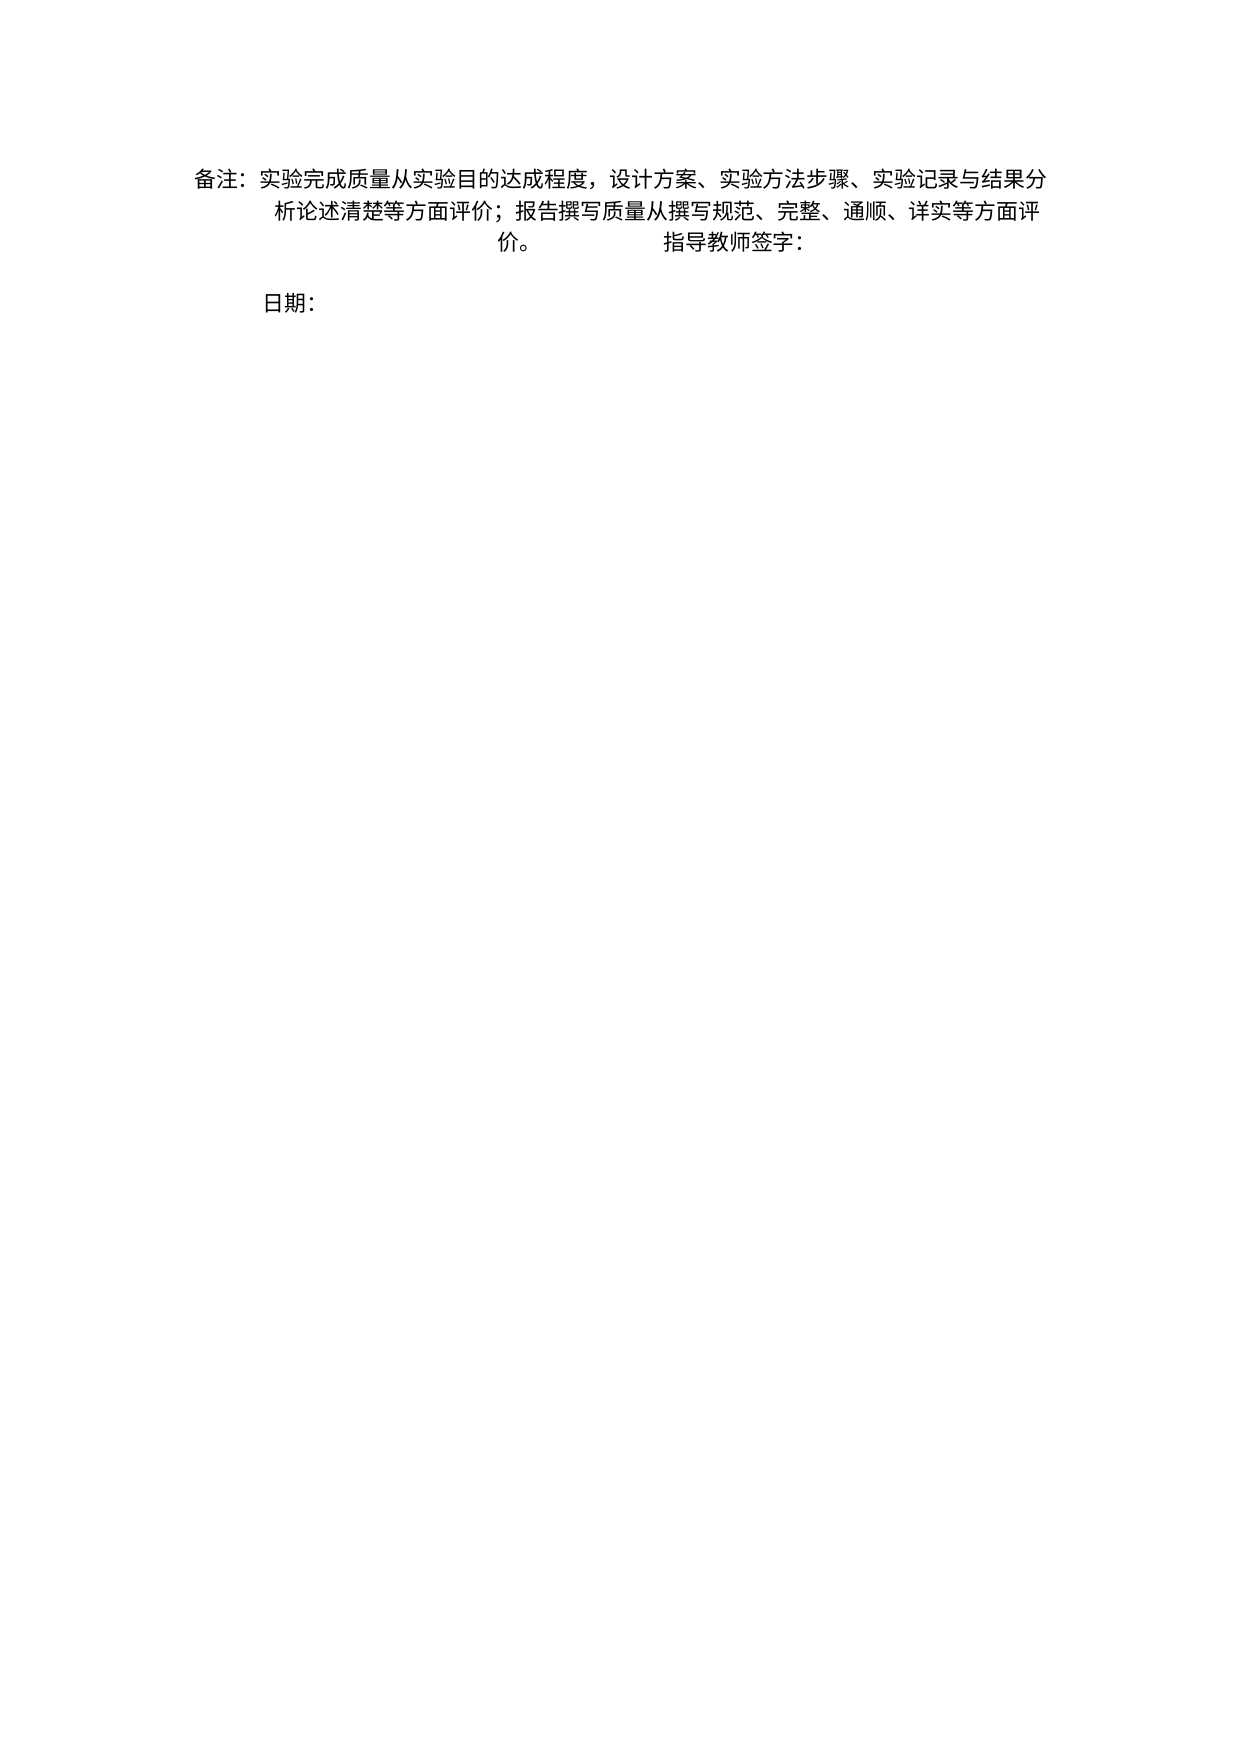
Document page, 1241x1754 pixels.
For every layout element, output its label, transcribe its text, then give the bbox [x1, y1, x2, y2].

text 备注：实验完成质量从实验目的达成程度，设计方案、实验方法步骤、实验记录与结果分析论述清楚等方面评价；报告撰写质量从撰写规范、完整、通顺、详实等方面评价。 指导教师签字： [192, 162, 1048, 257]
text 日期： [148, 286, 1092, 319]
